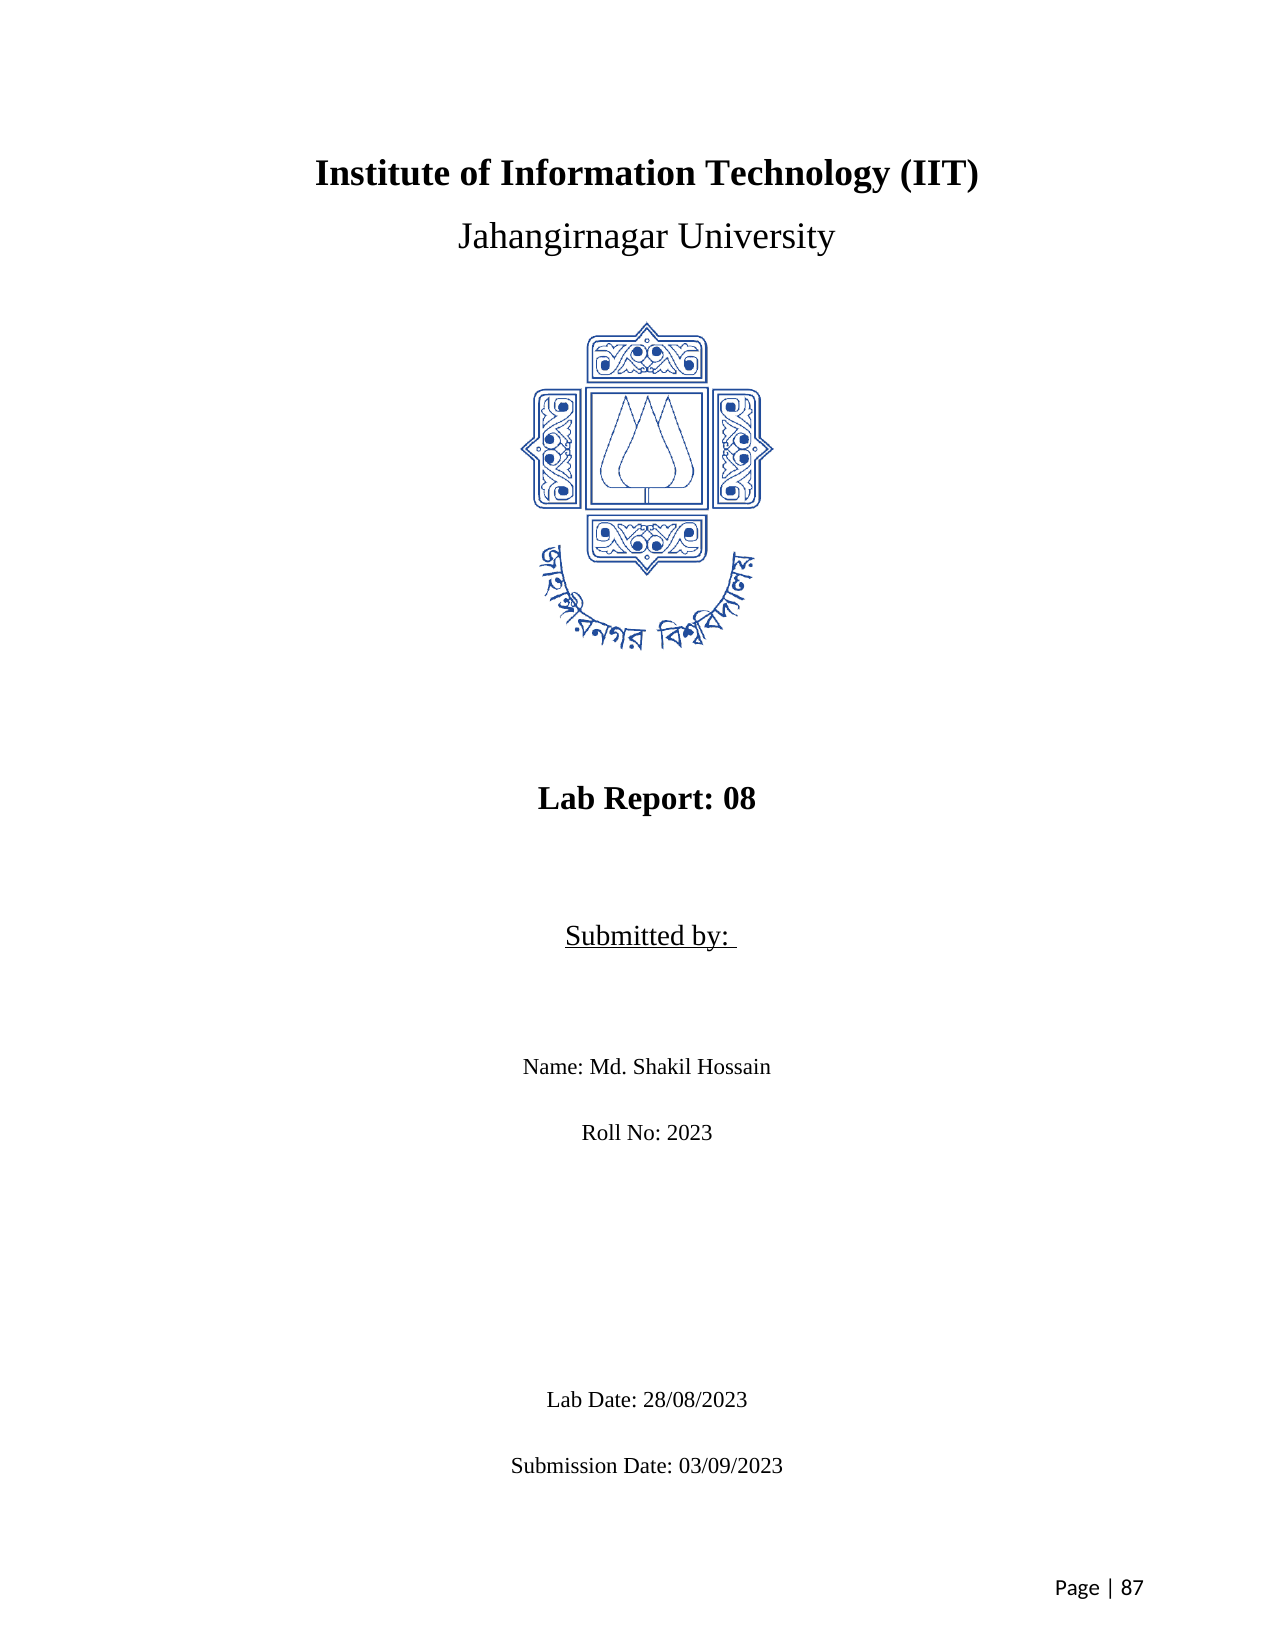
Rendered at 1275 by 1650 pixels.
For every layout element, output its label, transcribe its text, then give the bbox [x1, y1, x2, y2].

text Jahangirnagar University [150, 213, 1144, 256]
text Lab Date: 28/08/2023 Submission Date: 03/09/2023 [150, 1386, 1144, 1478]
text Institute of Information Technology (IIT) [150, 150, 1144, 193]
text Name: Md. Shakil Hossain Roll No: 2023 [150, 1053, 1144, 1215]
picture [519, 321, 774, 651]
subtitle Lab Report: 08 [150, 778, 1144, 817]
text Submitted by: [150, 918, 1144, 951]
